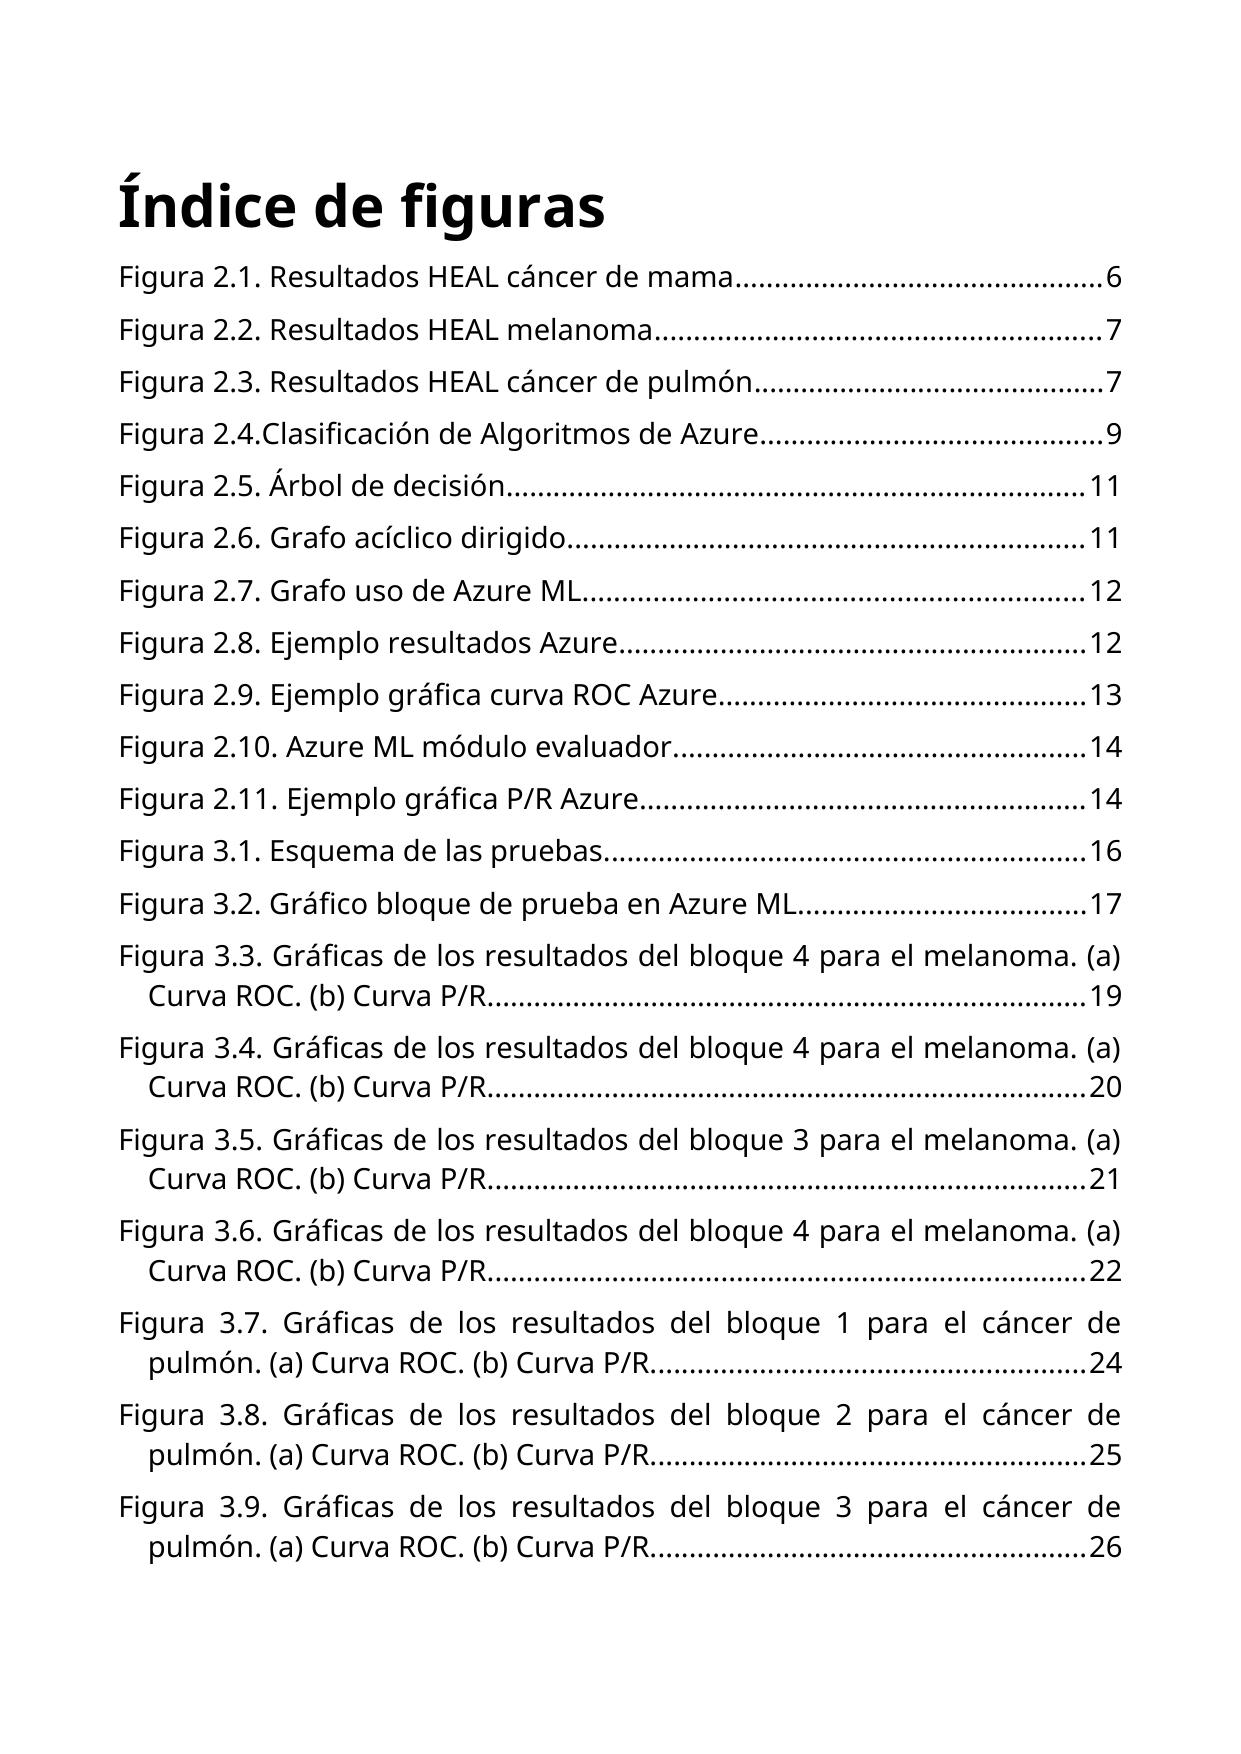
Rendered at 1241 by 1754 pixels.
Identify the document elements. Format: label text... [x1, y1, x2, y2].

text Figura 2.2. Resultados HEAL melanoma 7 [118, 309, 1122, 348]
text Figura 2.9. Ejemplo gráfica curva ROC Azure 13 [118, 674, 269, 714]
text Figura 3.6. Gráficas de los resultados del bloque 4 para el melanoma. (a) Curva ROC. (b) Curva P/R. 22 [118, 1211, 1122, 1290]
text Figura 2.9. Ejemplo gráfica curva ROC Azure 13 [718, 674, 1122, 714]
text Figura 2.6. Grafo acíclico dirigido 11 [118, 518, 269, 557]
text Figura 3.1. Esquema de las pruebas. 16 [118, 831, 1122, 870]
text Figura 2.4.Clasificación de Algoritmos de Azure 9 [118, 413, 1122, 453]
text Índice de figuras [118, 165, 1122, 244]
text Figura 3.3. Gráficas de los resultados del bloque 4 para el melanoma. (a) Curva ROC. (b) Curva P/R. 19 [118, 935, 1122, 1014]
text Figura 2.10. Azure ML módulo evaluador. 14 [118, 726, 1122, 766]
text Figura 2.7. Grafo uso de Azure ML 12 [582, 570, 1122, 609]
text Figura 3.5. Gráficas de los resultados del bloque 3 para el melanoma. (a) Curva ROC. (b) Curva P/R. 21 [118, 1119, 1122, 1198]
text Figura 3.4. Gráficas de los resultados del bloque 4 para el melanoma. (a) Curva ROC. (b) Curva P/R 20 [118, 1027, 1122, 1106]
text Figura 3.2. Gráfico bloque de prueba en Azure ML. 17 [118, 883, 1122, 923]
text Figura 2.5. Árbol de decisión 11 [118, 465, 1122, 505]
text Figura 2.3. Resultados HEAL cáncer de pulmón 7 [118, 361, 1122, 401]
text Figura 3.8. Gráficas de los resultados del bloque 2 para el cáncer de pulmón. (a) Curva ROC. (b) Curva P/R. 25 [118, 1394, 1122, 1474]
text Figura 2.6. Grafo acíclico dirigido 11 [566, 518, 1122, 557]
text Figura 3.9. Gráficas de los resultados del bloque 3 para el cáncer de pulmón. (a) Curva ROC. (b) Curva P/R. 26 [118, 1486, 1122, 1566]
text Figura 3.7. Gráficas de los resultados del bloque 1 para el cáncer de pulmón. (a) Curva ROC. (b) Curva P/R. 24 [118, 1303, 1122, 1382]
text Figura 2.8. Ejemplo resultados Azure 12 [118, 622, 269, 662]
text Figura 2.8. Ejemplo resultados Azure 12 [618, 622, 1122, 662]
text Figura 2.1. Resultados HEAL cáncer de mama 6 [118, 257, 1122, 296]
text Figura 2.11. Ejemplo gráfica P/R Azure 14 [118, 778, 1122, 818]
text Figura 2.7. Grafo uso de Azure ML 12 [118, 570, 269, 609]
